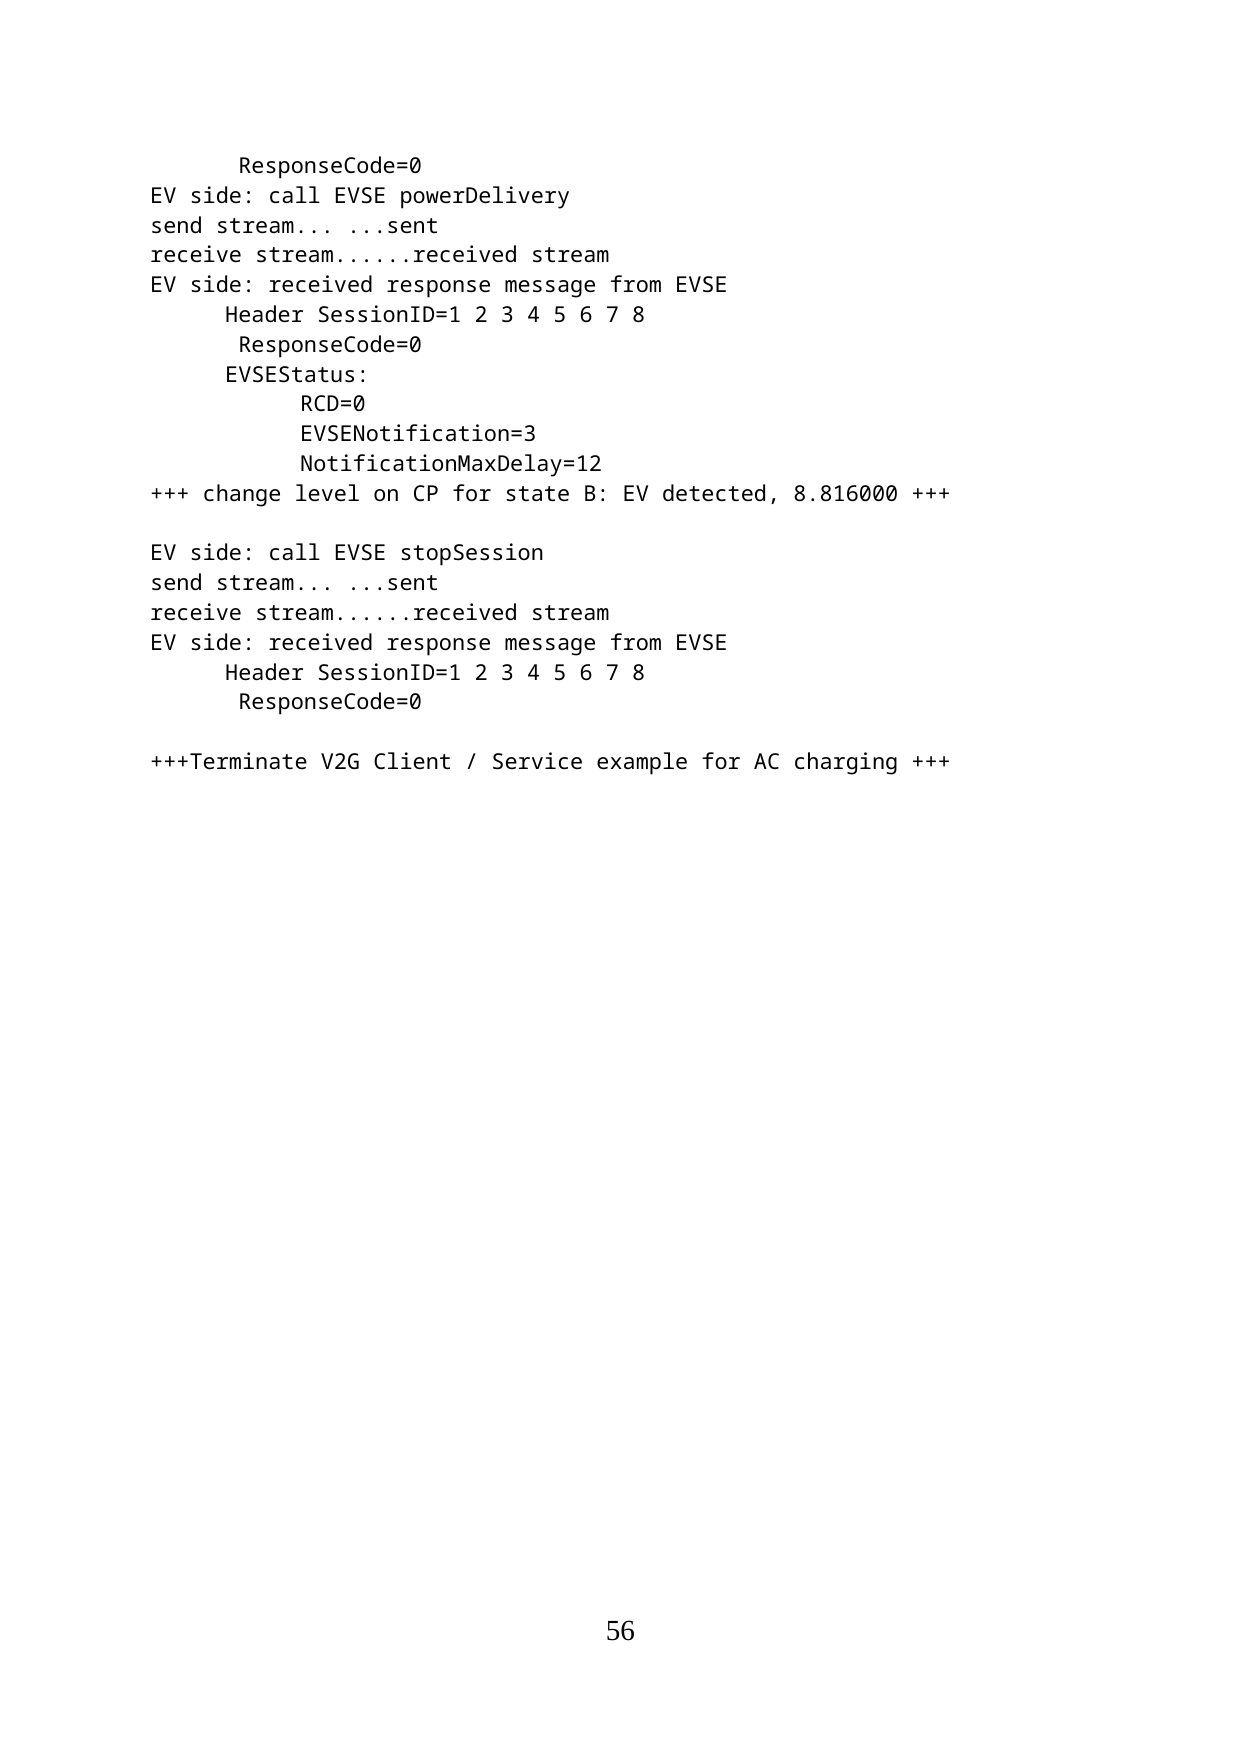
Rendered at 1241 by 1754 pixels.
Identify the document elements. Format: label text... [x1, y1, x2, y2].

text NotificationMaxDelay=12 [150, 448, 1090, 478]
text +++Terminate V2G Client / Service example for AC charging +++ [150, 746, 1090, 776]
text receive stream......received stream [150, 239, 1090, 269]
text EVSENotification=3 [150, 418, 1090, 448]
text EV side: call EVSE powerDelivery [150, 180, 1090, 209]
text Header SessionID=1 2 3 4 5 6 7 8 [150, 656, 1090, 686]
text EVSEStatus: [150, 358, 1090, 388]
text send stream... ...sent [150, 209, 1090, 239]
text EV side: call EVSE stopSession [150, 537, 1090, 567]
text +++ change level on CP for state B: EV detected, 8.816000 +++ [150, 478, 1090, 507]
text ResponseCode=0 [150, 329, 1090, 358]
text EV side: received response message from EVSE [150, 627, 1090, 656]
text send stream... ...sent [150, 567, 1090, 597]
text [150, 269, 1090, 299]
text receive stream......received stream [150, 597, 1090, 627]
text RCD=0 [150, 388, 1090, 418]
text Header SessionID=1 2 3 4 5 6 7 8 [150, 299, 1090, 329]
text ResponseCode=0 [150, 686, 1090, 716]
text ResponseCode=0 [150, 150, 1090, 180]
